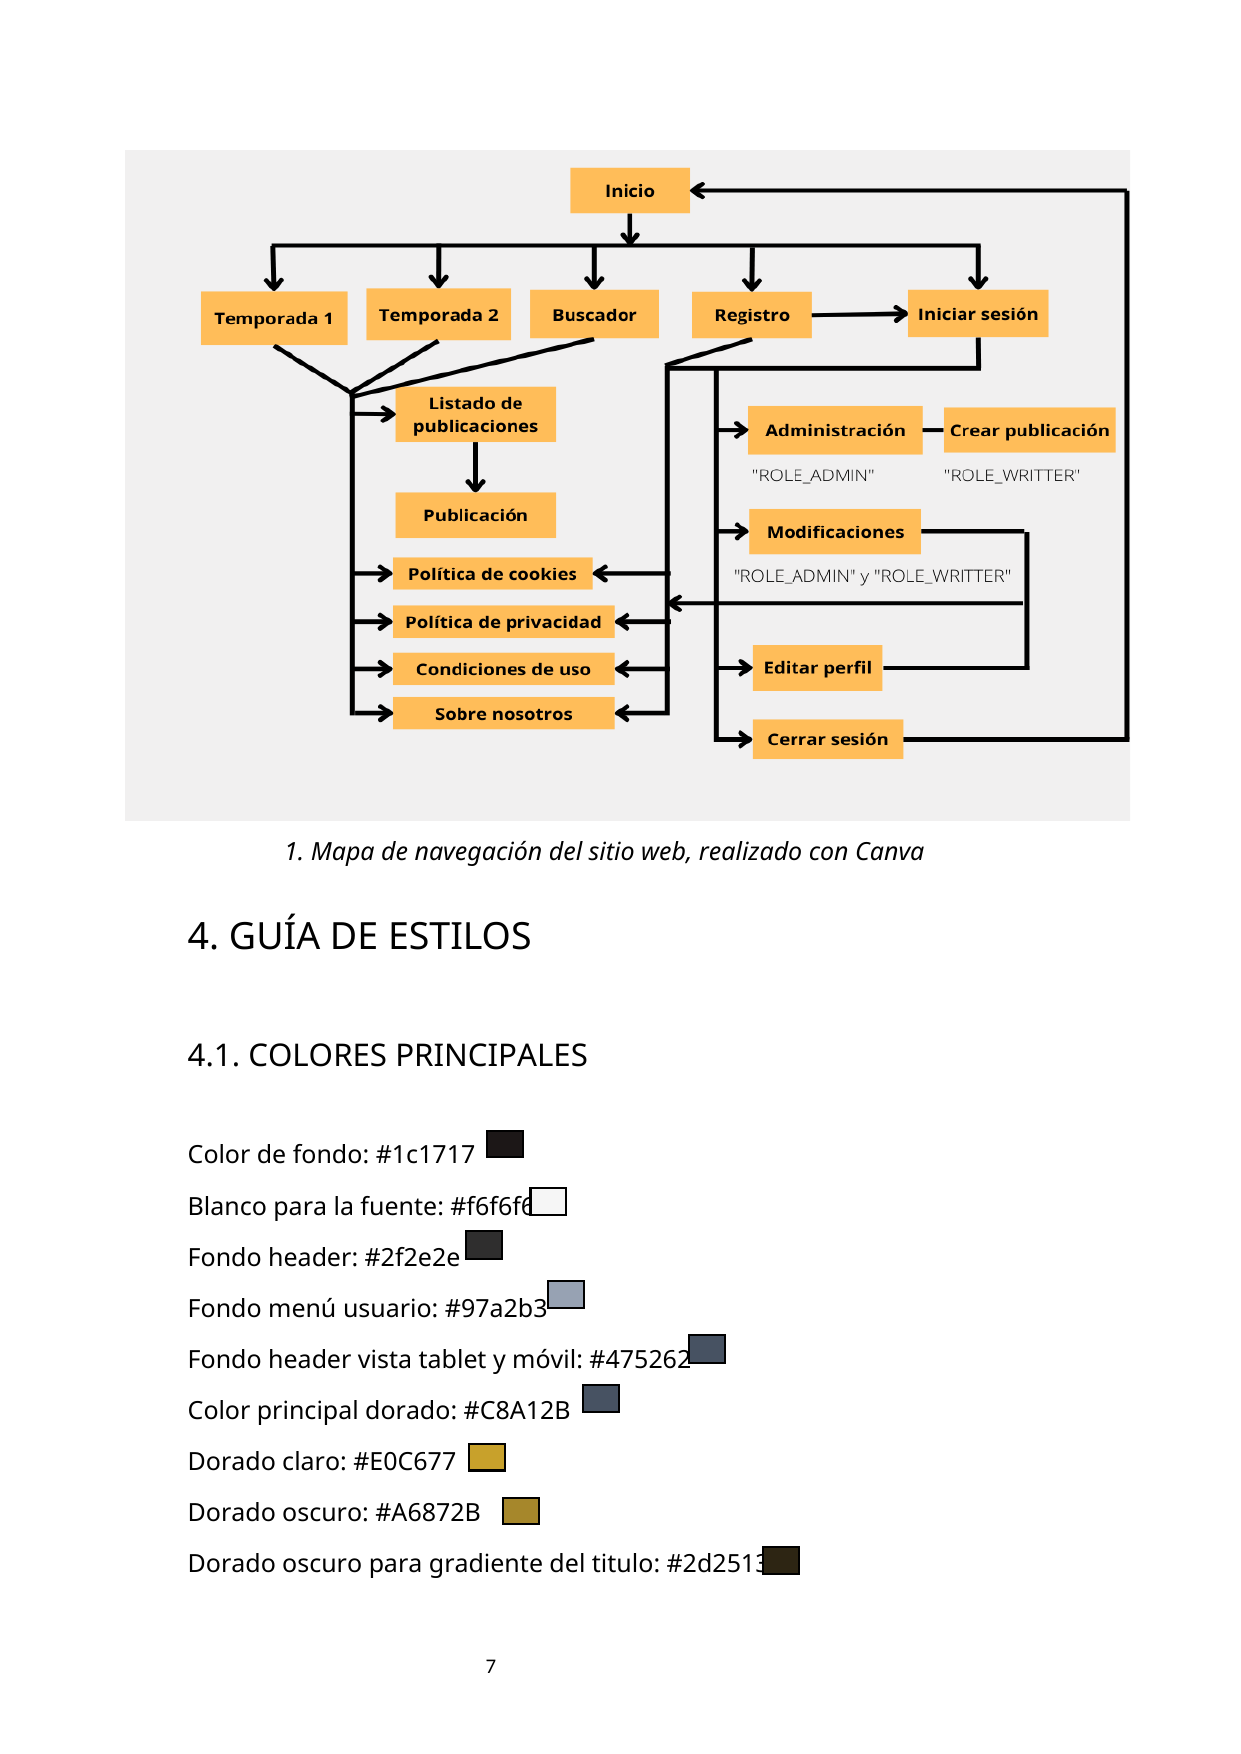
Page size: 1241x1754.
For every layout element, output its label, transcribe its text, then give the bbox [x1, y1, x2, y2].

text Fondo header vista tablet y móvil: #475262 [187, 1341, 1083, 1375]
text Color de fondo: #1c1717 [187, 1137, 1083, 1171]
text Dorado oscuro para gradiente del titulo: #2d2513 [187, 1546, 1083, 1579]
text Fondo header: #2f2e2e [187, 1239, 1083, 1273]
subtitle GUÍA DE ESTILOS [187, 909, 1083, 961]
text Color principal dorado: #C8A12B [187, 1392, 1083, 1426]
picture [125, 150, 1130, 821]
text Blanco para la fuente: #f6f6f6 [187, 1188, 1083, 1222]
text Fondo menú usuario: #97a2b3 [187, 1290, 1083, 1324]
subtitle COLORES PRINCIPALES [187, 1033, 1083, 1076]
text Dorado claro: #E0C677 [187, 1443, 1083, 1477]
list Mapa de navegación del sitio web, realizado con Canva [125, 833, 1083, 868]
text Dorado oscuro: #A6872B [187, 1494, 1083, 1528]
